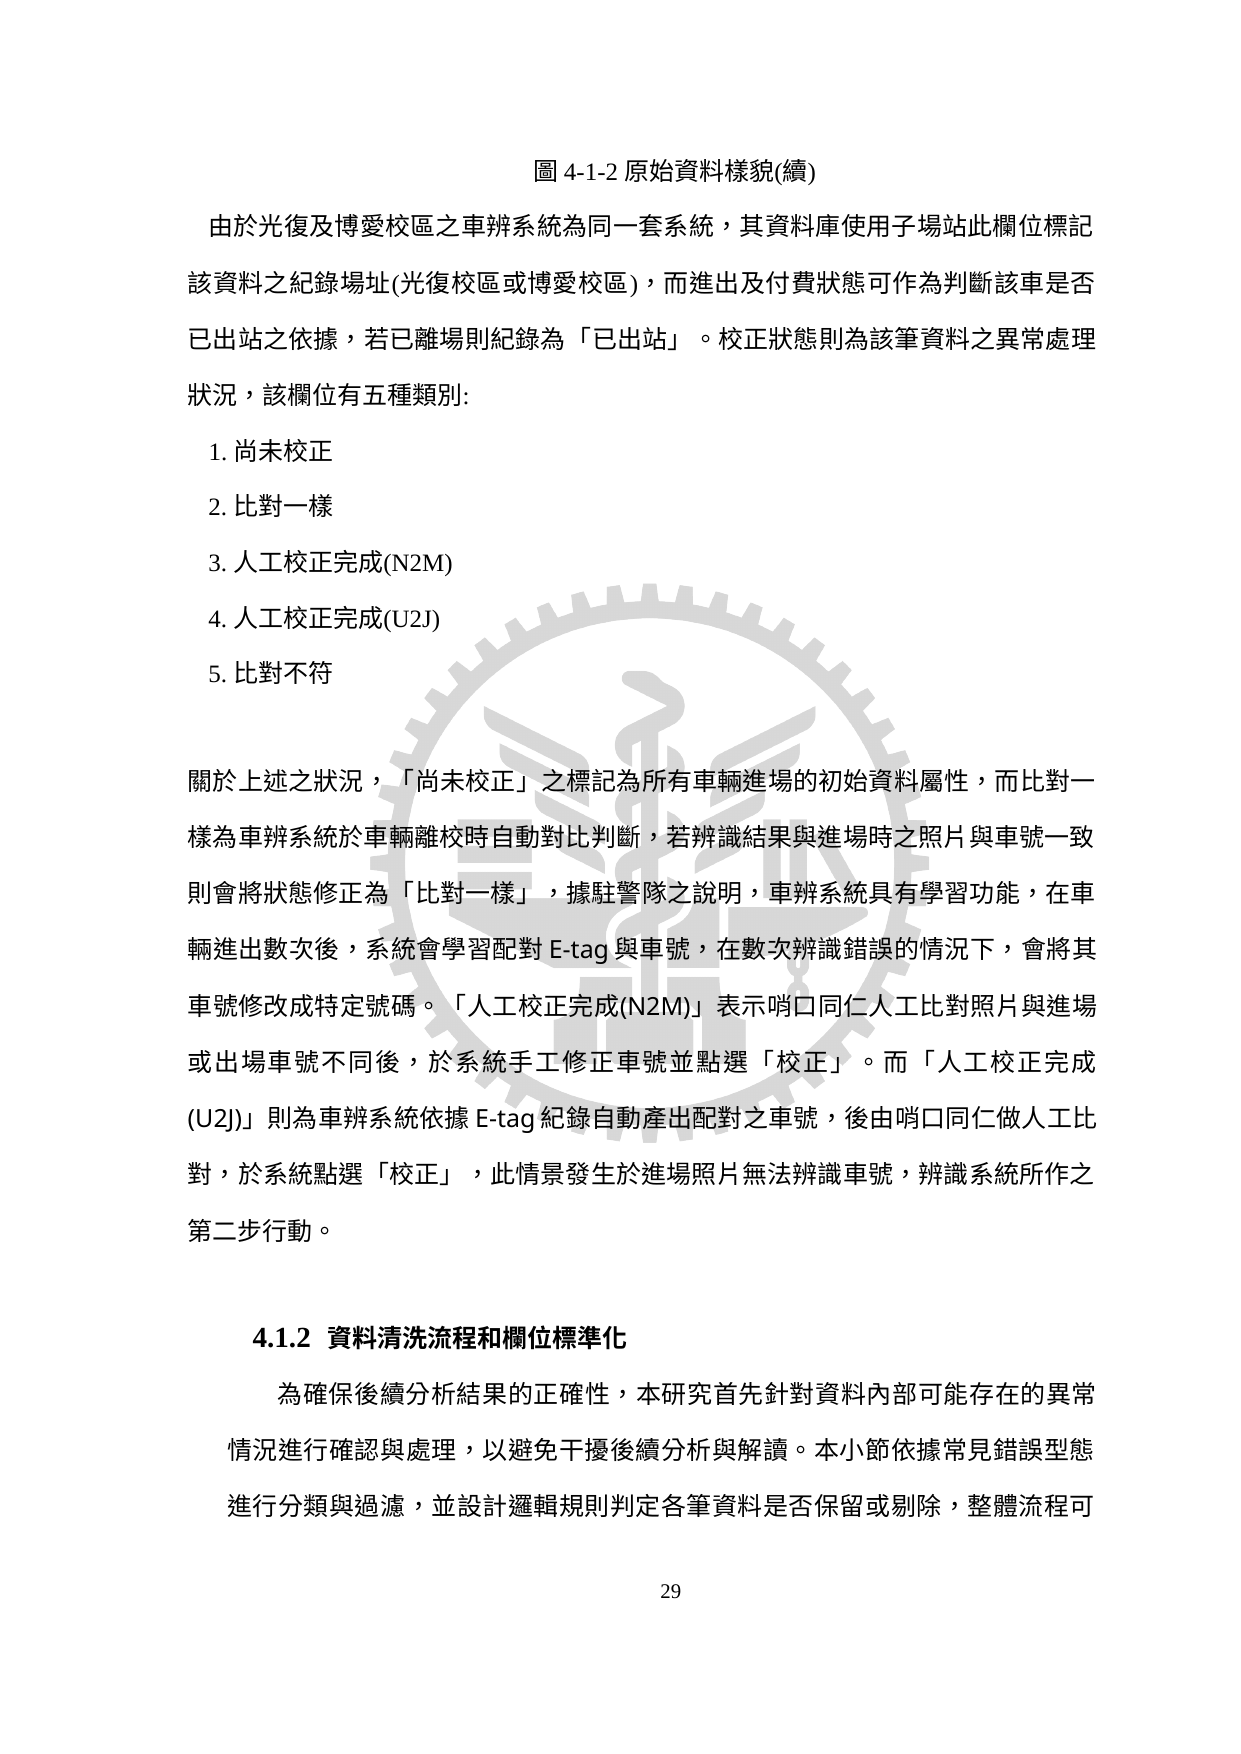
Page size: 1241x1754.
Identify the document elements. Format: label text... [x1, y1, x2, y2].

text 1. 尚未校正 [208, 431, 1097, 468]
text 3. 人工校正完成(N2M) [187, 542, 1097, 579]
text 2. 比對一樣 [187, 486, 1097, 524]
text 圖4-1-2 原始資料樣貌(續) [202, 151, 1097, 188]
text 4. 人工校正完成(U2J) [187, 597, 1097, 635]
text 5. 比對不符 [187, 653, 1097, 691]
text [227, 1374, 1097, 1524]
text 由於光復及博愛校區之車辨系統為同一套系統，其資料庫使用子場站此欄位標記該資料之紀錄場址(光復校區或博愛校區)，而進出及付費狀態可作為判斷該車是否已出站之依據，若已離場則紀錄為「已出站」。校正狀態則為該筆資料之異常處理狀況，該欄位有五種類別: [187, 206, 1097, 412]
text 關於上述之狀況，「尚未校正」之標記為所有車輛進場的初始資料屬性，而比對一樣為車辨系統於車輛離校時自動對比判斷，若辨識結果與進場時之照片與車號一致則會將狀態修正為「比對一樣」，據駐警隊之說明，車辨系統具有學習功能，在車輛進出數次後，系統會學習配對E-tag與車號，在數次辨識錯誤的情況下，會將其車號修改成特定號碼。「人工校正完成(N2M)」表示哨口同仁人工比對照片與進場或出場車號不同後，於系統手工修正車號並點選「校正」。而「人工校正完成(U2J)」則為車辨系統依據E-tag紀錄自動產出配對之車號，後由哨口同仁做人工比對，於系統點選「校正」，此情景發生於進場照片無法辨識車號，辨識系統所作之第二步行動。 [187, 761, 1097, 1248]
subtitle 資料清洗流程和欄位標準化 [202, 1318, 1097, 1356]
